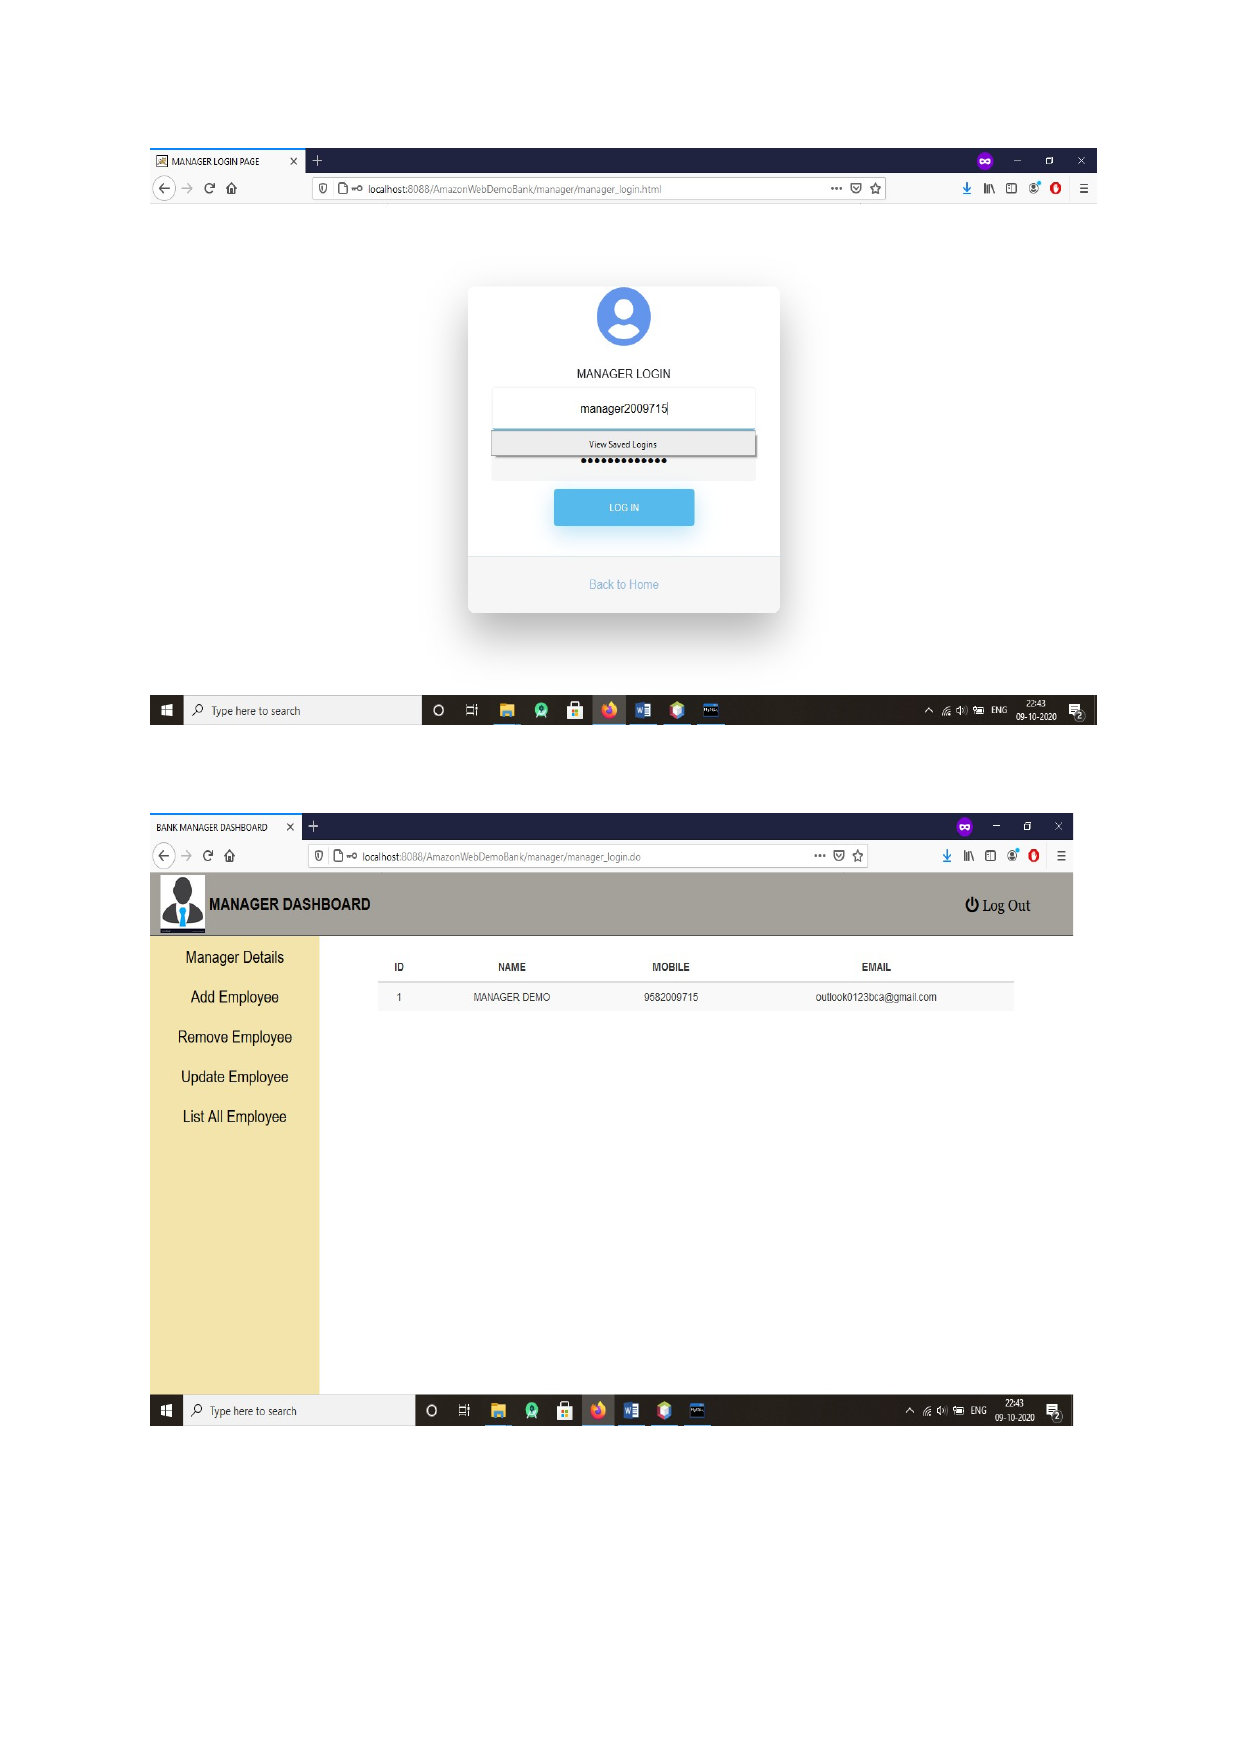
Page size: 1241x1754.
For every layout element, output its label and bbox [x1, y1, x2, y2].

picture [150, 813, 1074, 1426]
picture [150, 148, 1097, 725]
